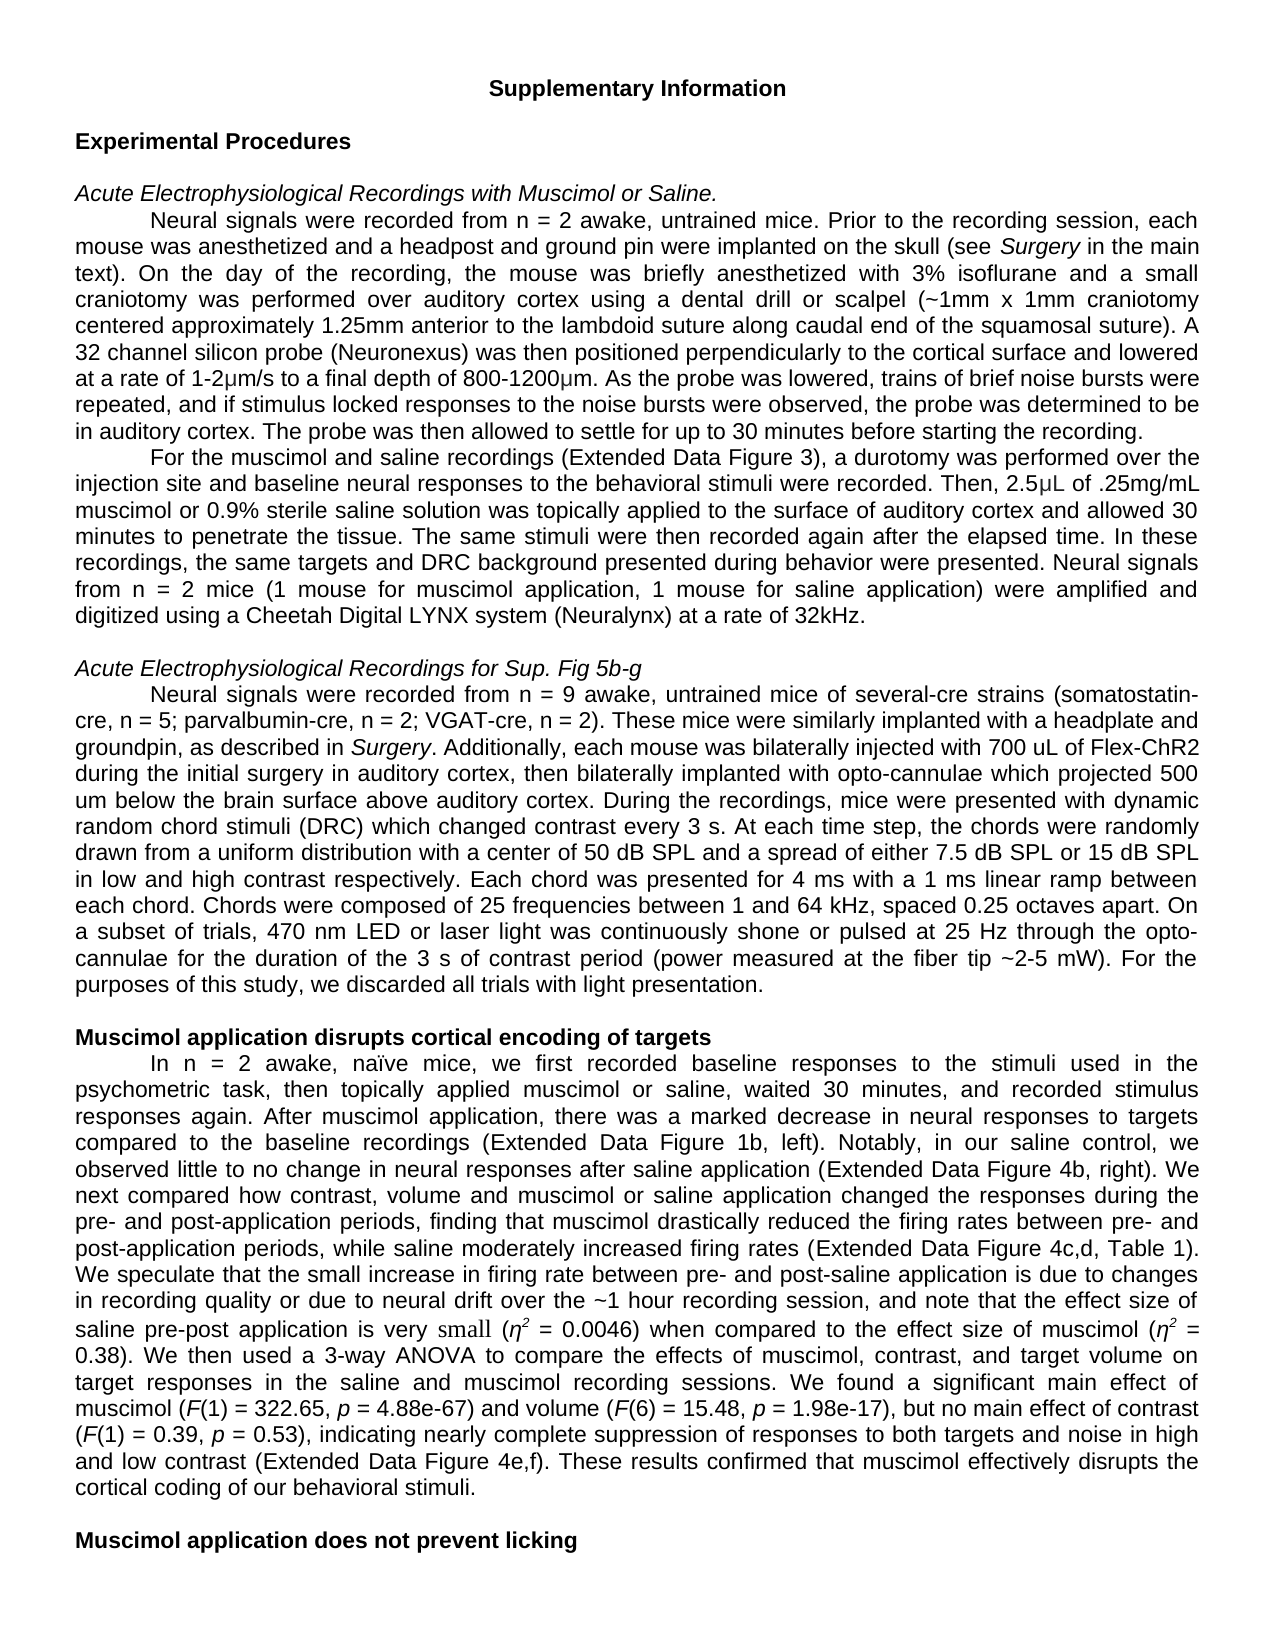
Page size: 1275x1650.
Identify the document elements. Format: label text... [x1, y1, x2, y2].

text Muscimol application disrupts cortical encoding of targets [75, 1024, 1200, 1050]
text Muscimol application does not prevent licking [75, 1527, 1200, 1553]
text Experimental Procedures [75, 128, 1200, 154]
text Neural signals were recorded from n = 9 awake, untrained mice of several-cre strains (somatostatin-cre, n = 5; parvalbumin-cre, n = 2; VGAT-cre, n = 2). These mice were similarly implanted with a headplate and groundpin, as described in Surgery. Additionally, each mouse was bilaterally injected with 700 uL of Flex-ChR2 during the initial surgery in auditory cortex, then bilaterally implanted with opto-cannulae which projected 500 um below the brain surface above auditory cortex. During the recordings, mice were presented with dynamic random chord stimuli (DRC) which changed contrast every 3 s. At each time step, the chords were randomly drawn from a uniform distribution with a center of 50 dB SPL and a spread of either 7.5 dB SPL or 15 dB SPL in low and high contrast respectively. Each chord was presented for 4 ms with a 1 ms linear ramp between each chord. Chords were composed of 25 frequencies between 1 and 64 kHz, spaced 0.25 octaves apart. On a subset of trials, 470 nm LED or laser light was continuously shone or pulsed at 25 Hz through the opto-cannulae for the duration of the 3 s of contrast period (power measured at the fiber tip ~2-5 mW). For the purposes of this study, we discarded all trials with light presentation. [75, 681, 1200, 997]
text Neural signals were recorded from n = 2 awake, untrained mice. Prior to the recording session, each mouse was anesthetized and a headpost and ground pin were implanted on the skull (see Surgery in the main text). On the day of the recording, the mouse was briefly anesthetized with 3% isoflurane and a small craniotomy was performed over auditory cortex using a dental drill or scalpel (~1mm x 1mm craniotomy centered approximately 1.25mm anterior to the lambdoid suture along caudal end of the squamosal suture). A 32 channel silicon probe (Neuronexus) was then positioned perpendicularly to the cortical surface and lowered at a rate of 1-2μm/s to a final depth of 800-1200μm. As the probe was lowered, trains of brief noise bursts were repeated, and if stimulus locked responses to the noise bursts were observed, the probe was determined to be in auditory cortex. The probe was then allowed to settle for up to 30 minutes before starting the recording. [75, 207, 1200, 444]
text For the muscimol and saline recordings (Extended Data Figure 3), a durotomy was performed over the injection site and baseline neural responses to the behavioral stimuli were recorded. Then, 2.5μL of .25mg/mL muscimol or 0.9% sterile saline solution was topically applied to the surface of auditory cortex and allowed 30 minutes to penetrate the tissue. The same stimuli were then recorded again after the elapsed time. In these recordings, the same targets and DRC background presented during behavior were presented. Neural signals from n = 2 mice (1 mouse for muscimol application, 1 mouse for saline application) were amplified and digitized using a Cheetah Digital LYNX system (Neuralynx) at a rate of 32kHz. [75, 444, 1200, 628]
text Acute Electrophysiological Recordings for Sup. Fig 5b-g [75, 655, 1200, 681]
text Acute Electrophysiological Recordings with Muscimol or Saline. [75, 180, 1200, 207]
text In n = 2 awake, naïve mice, we first recorded baseline responses to the stimuli used in the psychometric task, then topically applied muscimol or saline, waited 30 minutes, and recorded stimulus responses again. After muscimol application, there was a marked decrease in neural responses to targets compared to the baseline recordings (Extended Data Figure 1b, left). Notably, in our saline control, we observed little to no change in neural responses after saline application (Extended Data Figure 4b, right). We next compared how contrast, volume and muscimol or saline application changed the responses during the pre- and post-application periods, finding that muscimol drastically reduced the firing rates between pre- and post-application periods, while saline moderately increased firing rates (Extended Data Figure 4c,d, Table 1). We speculate that the small increase in firing rate between pre- and post-saline application is due to changes in recording quality or due to neural drift over the ~1 hour recording session, and note that the effect size of saline pre-post application is very small (η2 = 0.0046) when compared to the effect size of muscimol (η2 = 0.38). We then used a 3-way ANOVA to compare the effects of muscimol, contrast, and target volume on target responses in the saline and muscimol recording sessions. We found a significant main effect of muscimol (F(1) = 322.65, p = 4.88e-67) and volume (F(6) = 15.48, p = 1.98e-17), but no main effect of contrast (F(1) = 0.39, p = 0.53), indicating nearly complete suppression of responses to both targets and noise in high and low contrast (Extended Data Figure 4e,f). These results confirmed that muscimol effectively disrupts the cortical coding of our behavioral stimuli. [75, 1050, 1200, 1501]
text Supplementary Information [75, 75, 1200, 101]
